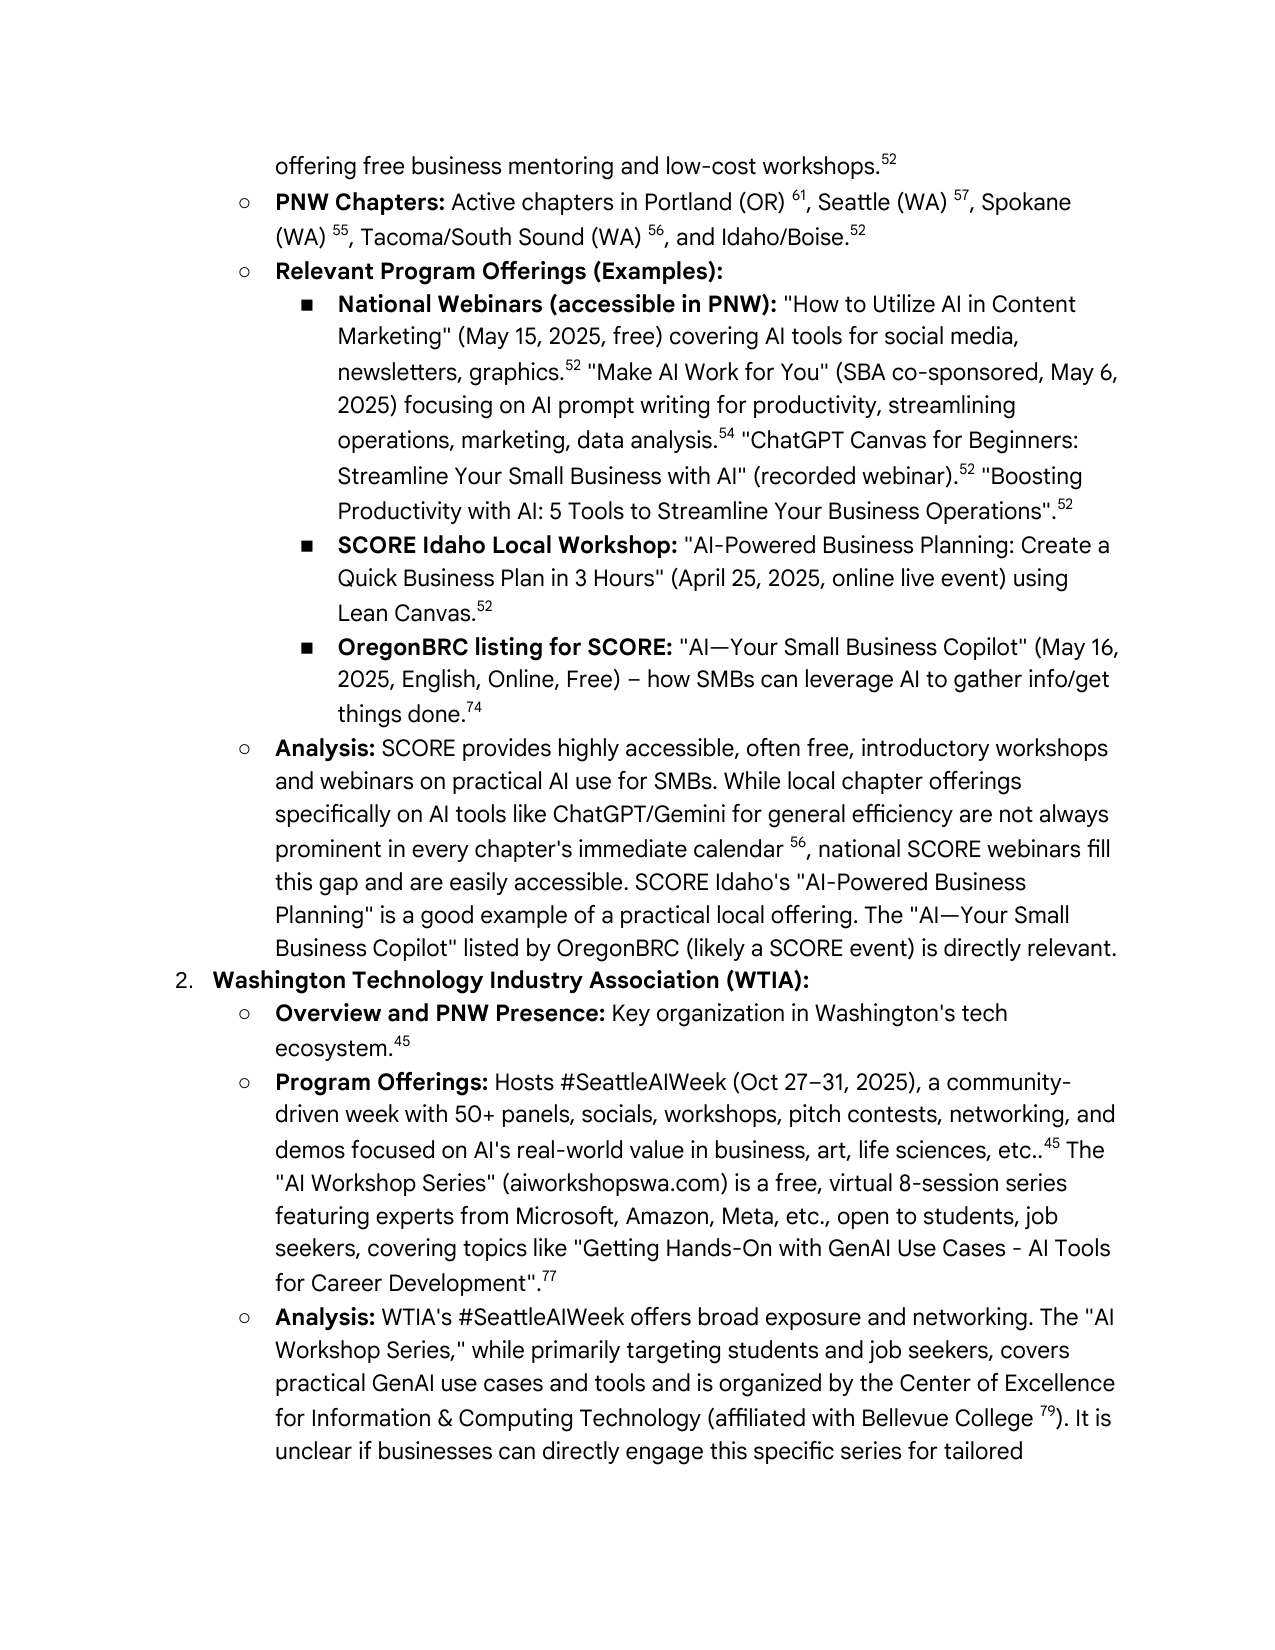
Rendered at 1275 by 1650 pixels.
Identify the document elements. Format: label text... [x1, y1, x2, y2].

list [237, 1303, 1125, 1466]
list PNW Chapters: Active chapters in Portland (OR) 61, Seattle (WA) 57, Spokane (WA) 55, Tacoma/South Sound (WA) 56, and Idaho/Boise.52 [237, 186, 1125, 253]
list National Webinars (accessible in PNW): "How to Utilize AI in Content Marketing" (May 15, 2025, free) covering AI tools for social media, newsletters, graphics.52 "Make AI Work for You" (SBA co-sponsored, May 6, 2025) focusing on AI prompt writing for productivity, streamlining operations, marketing, data analysis.54 "ChatGPT Canvas for Beginners: Streamline Your Small Business with AI" (recorded webinar).52 "Boosting Productivity with AI: 5 Tools to Streamline Your Business Operations".52 [300, 290, 1125, 527]
list Relevant Program Offerings (Examples): [237, 257, 1125, 286]
list Analysis: SCORE provides highly accessible, often free, introductory workshops and webinars on practical AI use for SMBs. While local chapter offerings specifically on AI tools like ChatGPT/Gemini for general efficiency are not always prominent in every chapter's immediate calendar 56, national SCORE webinars fill this gap and are easily accessible. SCORE Idaho's "AI-Powered Business Planning" is a good example of a practical local offering. The "AI—Your Small Business Copilot" listed by OregonBRC (likely a SCORE event) is directly relevant. [237, 734, 1125, 962]
list Overview and PNW Presence: Key organization in Washington's tech ecosystem.45 [237, 999, 1125, 1064]
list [237, 150, 1125, 181]
list OregonBRC listing for SCORE: "AI—Your Small Business Copilot" (May 16, 2025, English, Online, Free) – how SMBs can leverage AI to gather info/get things done.74 [300, 633, 1125, 730]
list Program Offerings: Hosts #SeattleAIWeek (Oct 27–31, 2025), a community-driven week with 50+ panels, socials, workshops, pitch contests, networking, and demos focused on AI's real-world value in business, art, life sciences, etc..45 The "AI Workshop Series" (aiworkshopswa.com) is a free, virtual 8-session series featuring experts from Microsoft, Amazon, Meta, etc., open to students, job seekers, covering topics like "Getting Hands-On with GenAI Use Cases - AI Tools for Career Development".77 [237, 1068, 1125, 1299]
list Washington Technology Industry Association (WTIA): [175, 966, 1125, 995]
list SCORE Idaho Local Workshop: "AI-Powered Business Planning: Create a Quick Business Plan in 3 Hours" (April 25, 2025, online live event) using Lean Canvas.52 [300, 531, 1125, 628]
